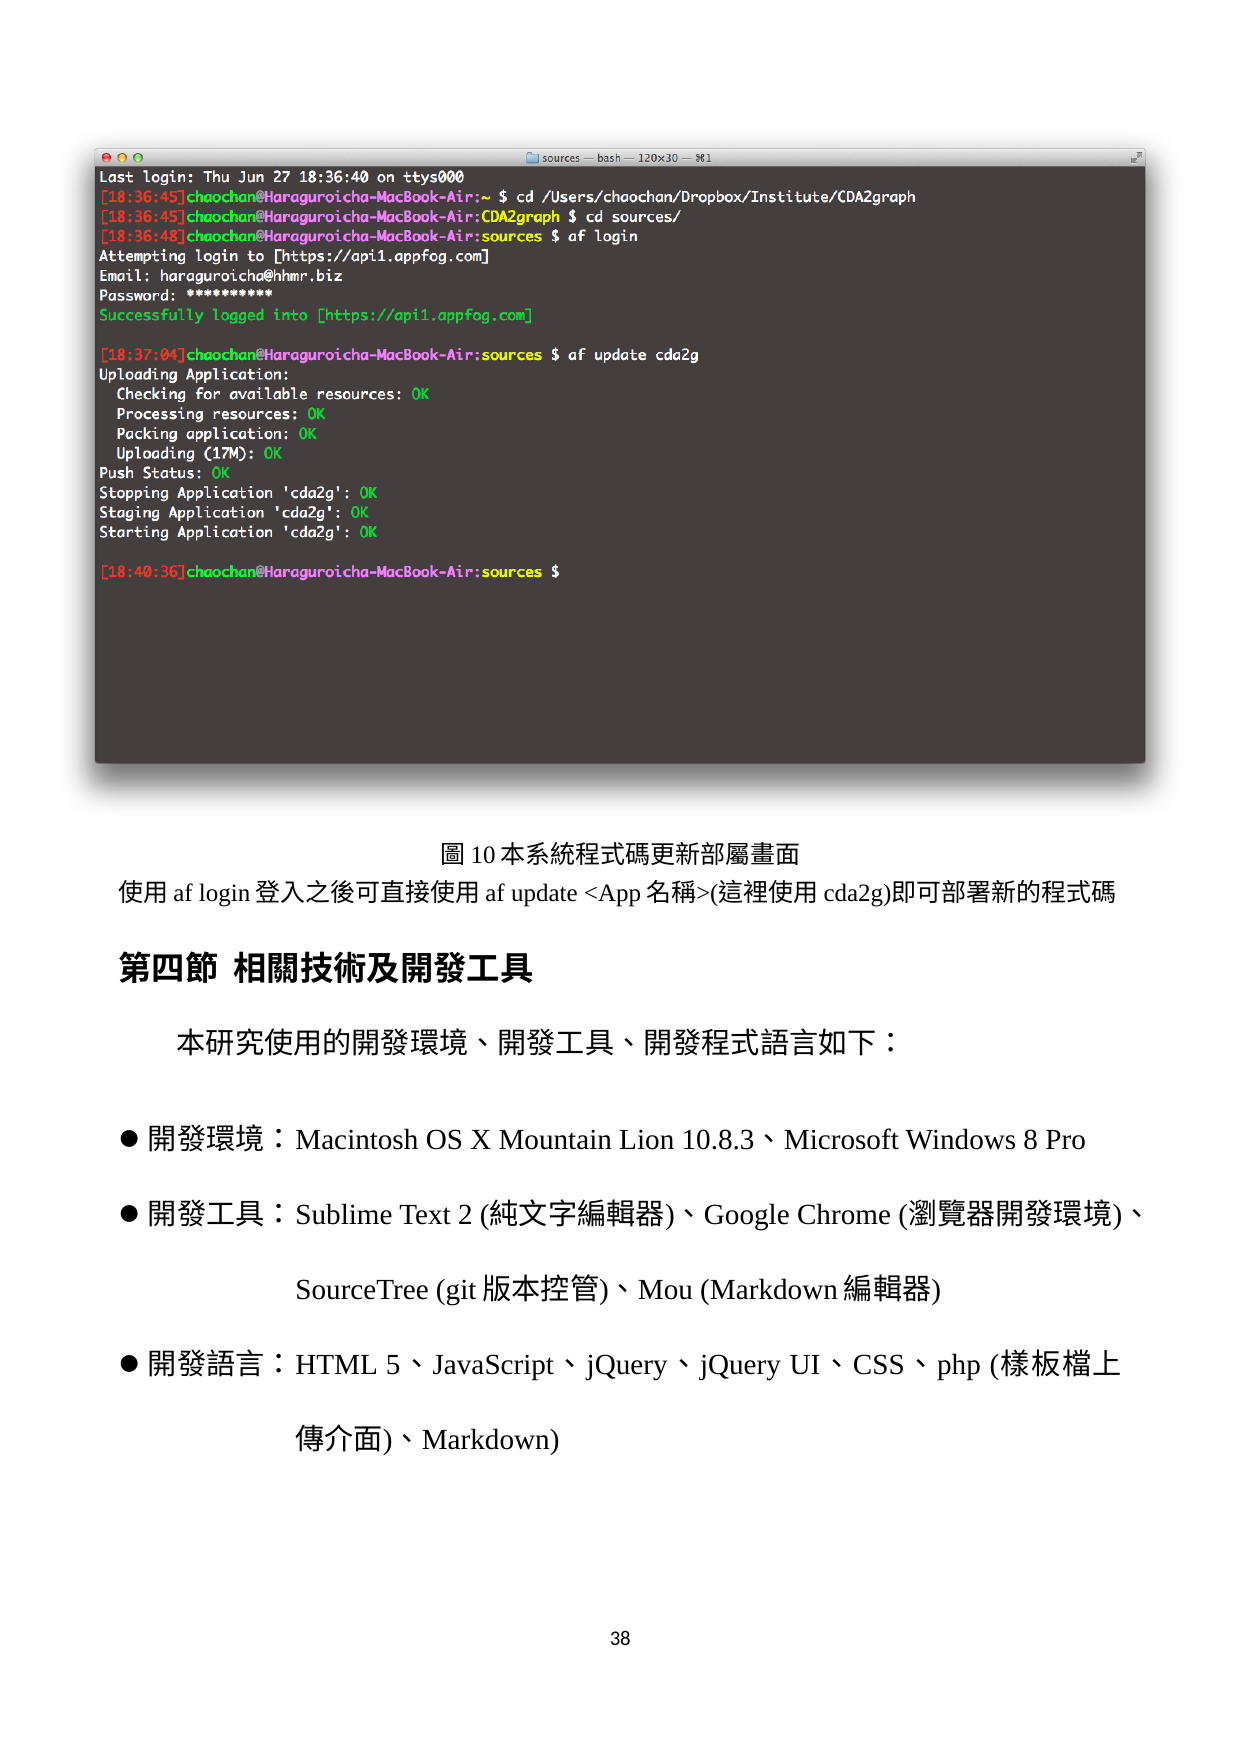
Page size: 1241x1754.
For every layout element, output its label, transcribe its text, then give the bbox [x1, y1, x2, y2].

list 開發工具： Sublime Text 2 (純文字編輯器)、Google Chrome (瀏覽器開發環境)、SourceTree (git版本控管)、Mou (Markdown編輯器) [118, 1174, 1122, 1324]
list 開發環境： Macintosh OS X Mountain Lion 10.8.3、Microsoft Windows 8 Pro [118, 1099, 1122, 1174]
text 本研究使用的開發環境、開發工具、開發程式語言如下： [118, 1003, 1122, 1078]
text 使用af login登入之後可直接使用af update <App名稱>(這裡使用cda2g)即可部署新的程式碼 [118, 872, 1122, 909]
list 開發語言： HTML 5、JavaScript、jQuery、jQuery UI、CSS、php (樣板檔上傳介面)、Markdown) [118, 1324, 1122, 1474]
picture [50, 121, 1190, 825]
subtitle 相關技術及開發工具 [118, 928, 1122, 1003]
text 圖 10本系統程式碼更新部屬畫面 [1, 834, 1239, 872]
